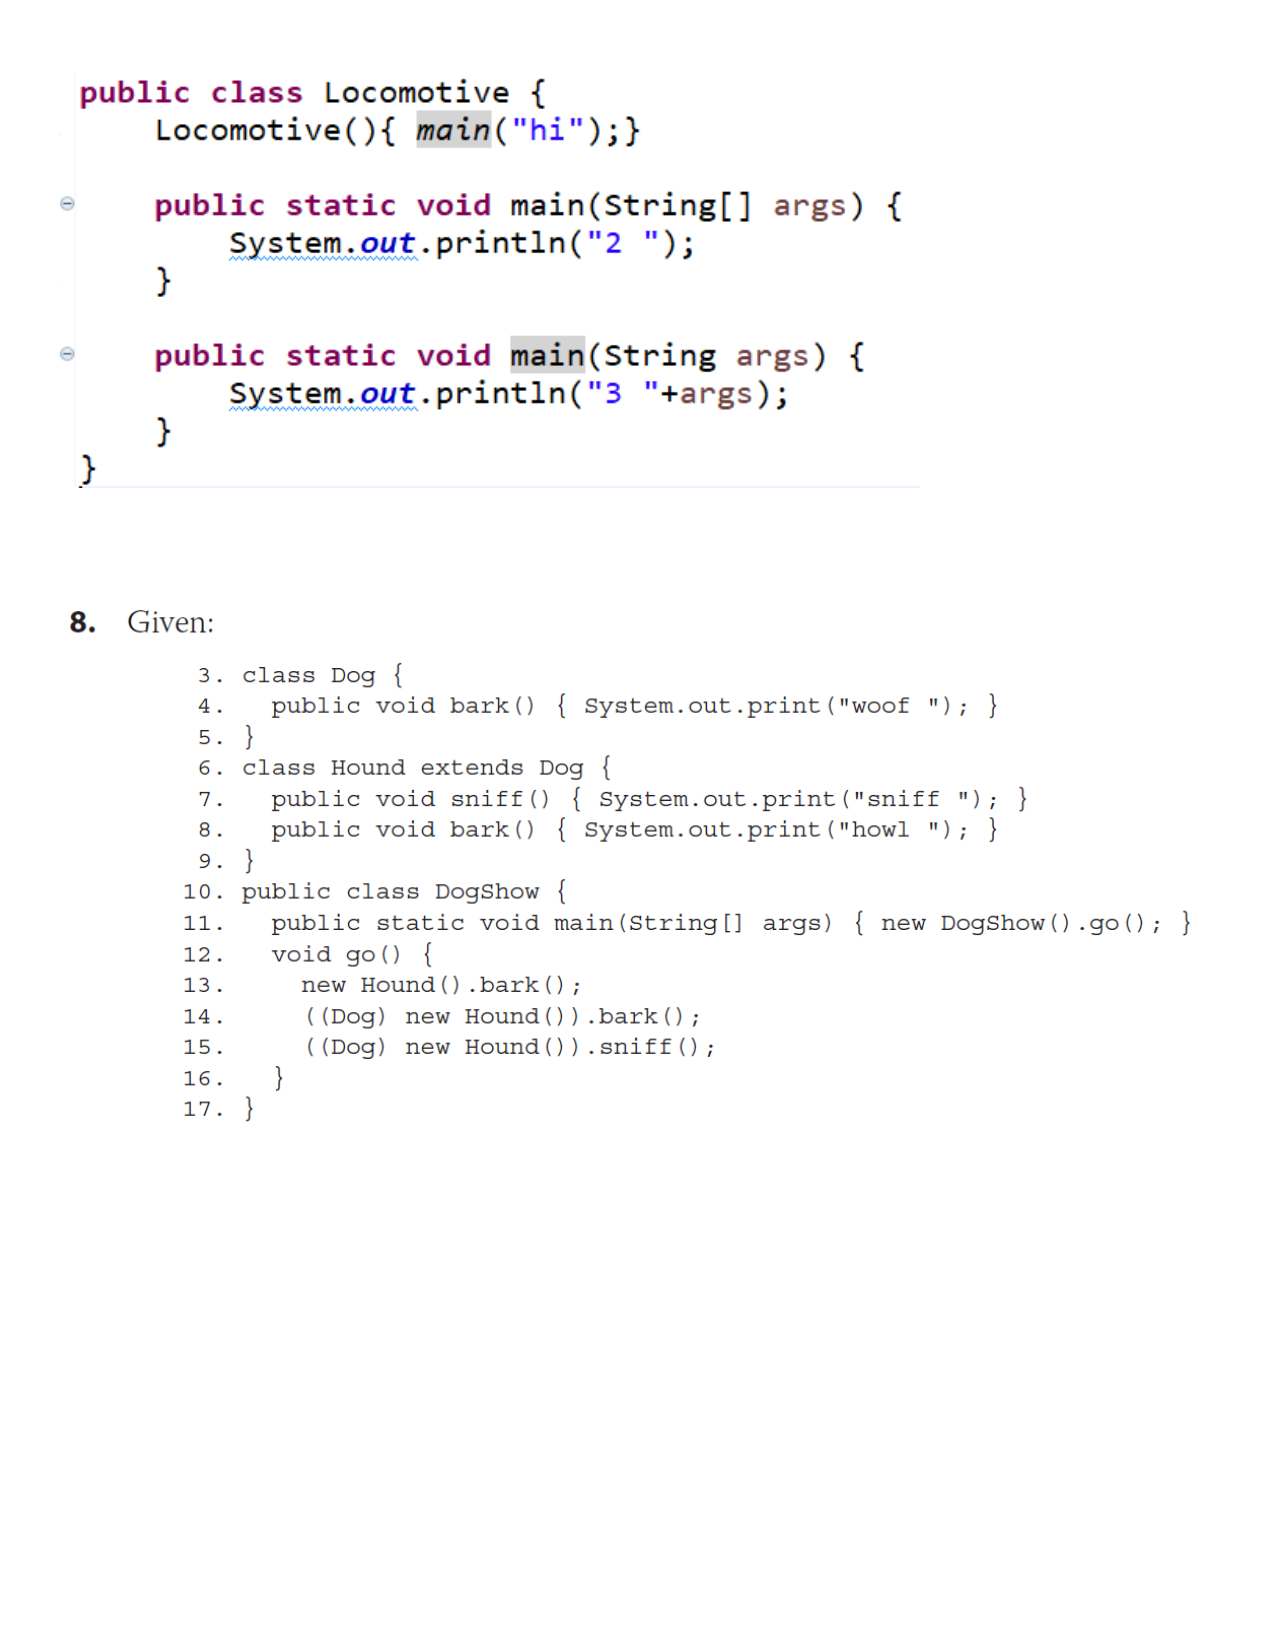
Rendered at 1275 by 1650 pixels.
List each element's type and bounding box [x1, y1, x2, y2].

picture [59, 600, 1211, 1128]
picture [59, 73, 920, 488]
